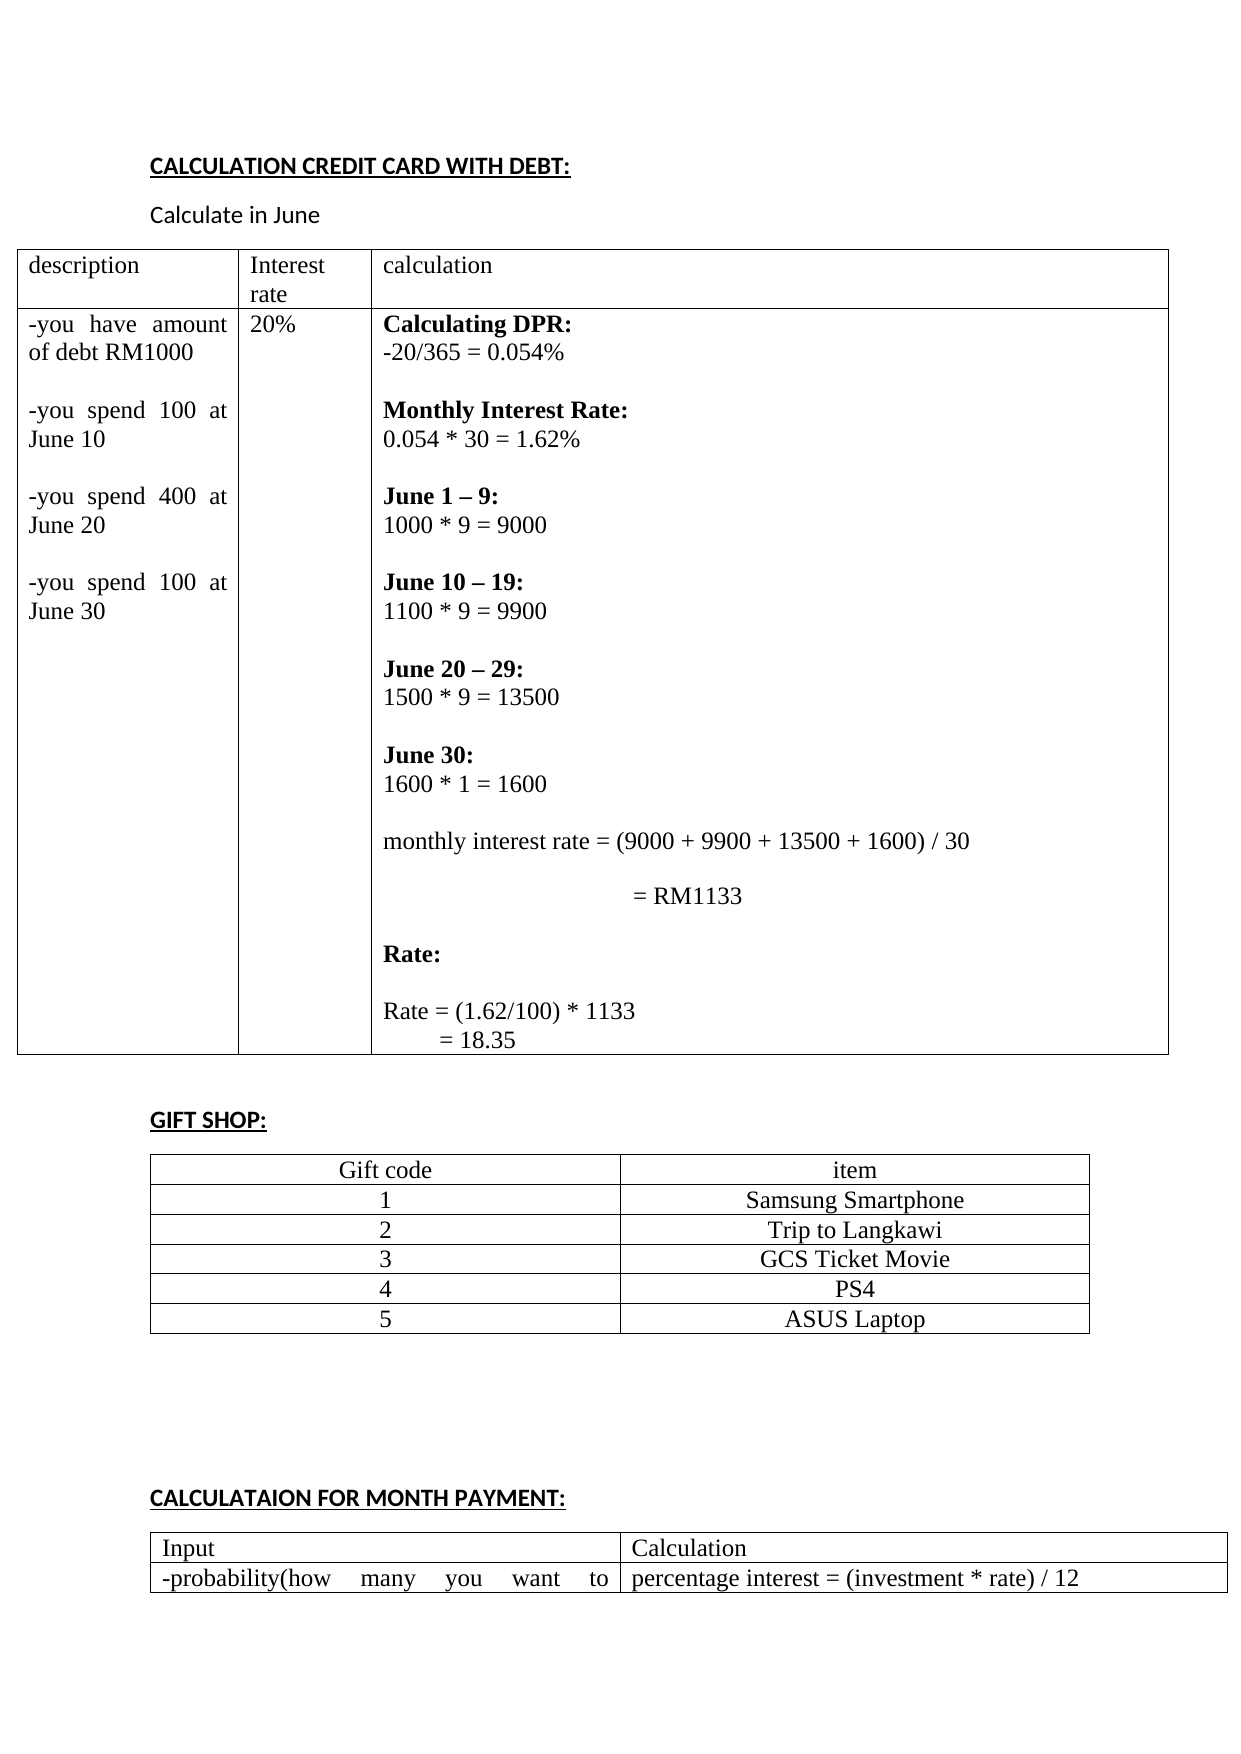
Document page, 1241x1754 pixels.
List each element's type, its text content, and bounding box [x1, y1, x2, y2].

table_cell 5 [151, 1304, 620, 1333]
table_cell 2 [151, 1215, 620, 1243]
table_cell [151, 1563, 620, 1592]
table_header item [621, 1155, 1089, 1184]
table_header calculation [372, 250, 1168, 308]
table_cell PS4 [621, 1274, 1089, 1303]
table_cell 3 [151, 1245, 620, 1273]
table_cell 20% [239, 309, 371, 1054]
table_cell ASUS Laptop [621, 1304, 1089, 1333]
table_header Calculation [621, 1533, 1227, 1562]
text GIFT SHOP: [150, 1104, 1090, 1135]
table_header Gift code [151, 1155, 620, 1184]
table_header Input [151, 1533, 620, 1562]
table_cell -you have amount of debt RM1000 -you spend 100 at June 10 -you spend 400 at June 20 -you spend 100 at June 30 [18, 309, 238, 1054]
table_cell Samsung Smartphone [621, 1185, 1089, 1214]
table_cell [621, 1563, 1227, 1592]
table_header Interest rate [239, 250, 371, 308]
table_cell 4 [151, 1274, 620, 1303]
table_header description [18, 250, 238, 308]
table_cell 1 [151, 1185, 620, 1214]
table_cell Calculating DPR: -20/365 = 0.054% Monthly Interest Rate: 0.054 * 30 = 1.62% June 1 – 9: 1000 * 9 = 9000 June 10 – 19: 1100 * 9 = 9900 June 20 – 29: 1500 * 9 = 13500 June 30: 1600 * 1 = 1600 monthly interest rate = (9000 + 9900 + 13500 + 1600) / 30 = RM1133 Rate: Rate = (1.62/100) * 1133 = 18.35 [372, 309, 1168, 1054]
text CALCULATION CREDIT CARD WITH DEBT: [150, 150, 1090, 181]
table_cell GCS Ticket Movie [621, 1245, 1089, 1273]
text Calculate in June [150, 199, 1090, 230]
text CALCULATAION FOR MONTH PAYMENT: [150, 1483, 1090, 1513]
table_cell Trip to Langkawi [621, 1215, 1089, 1243]
